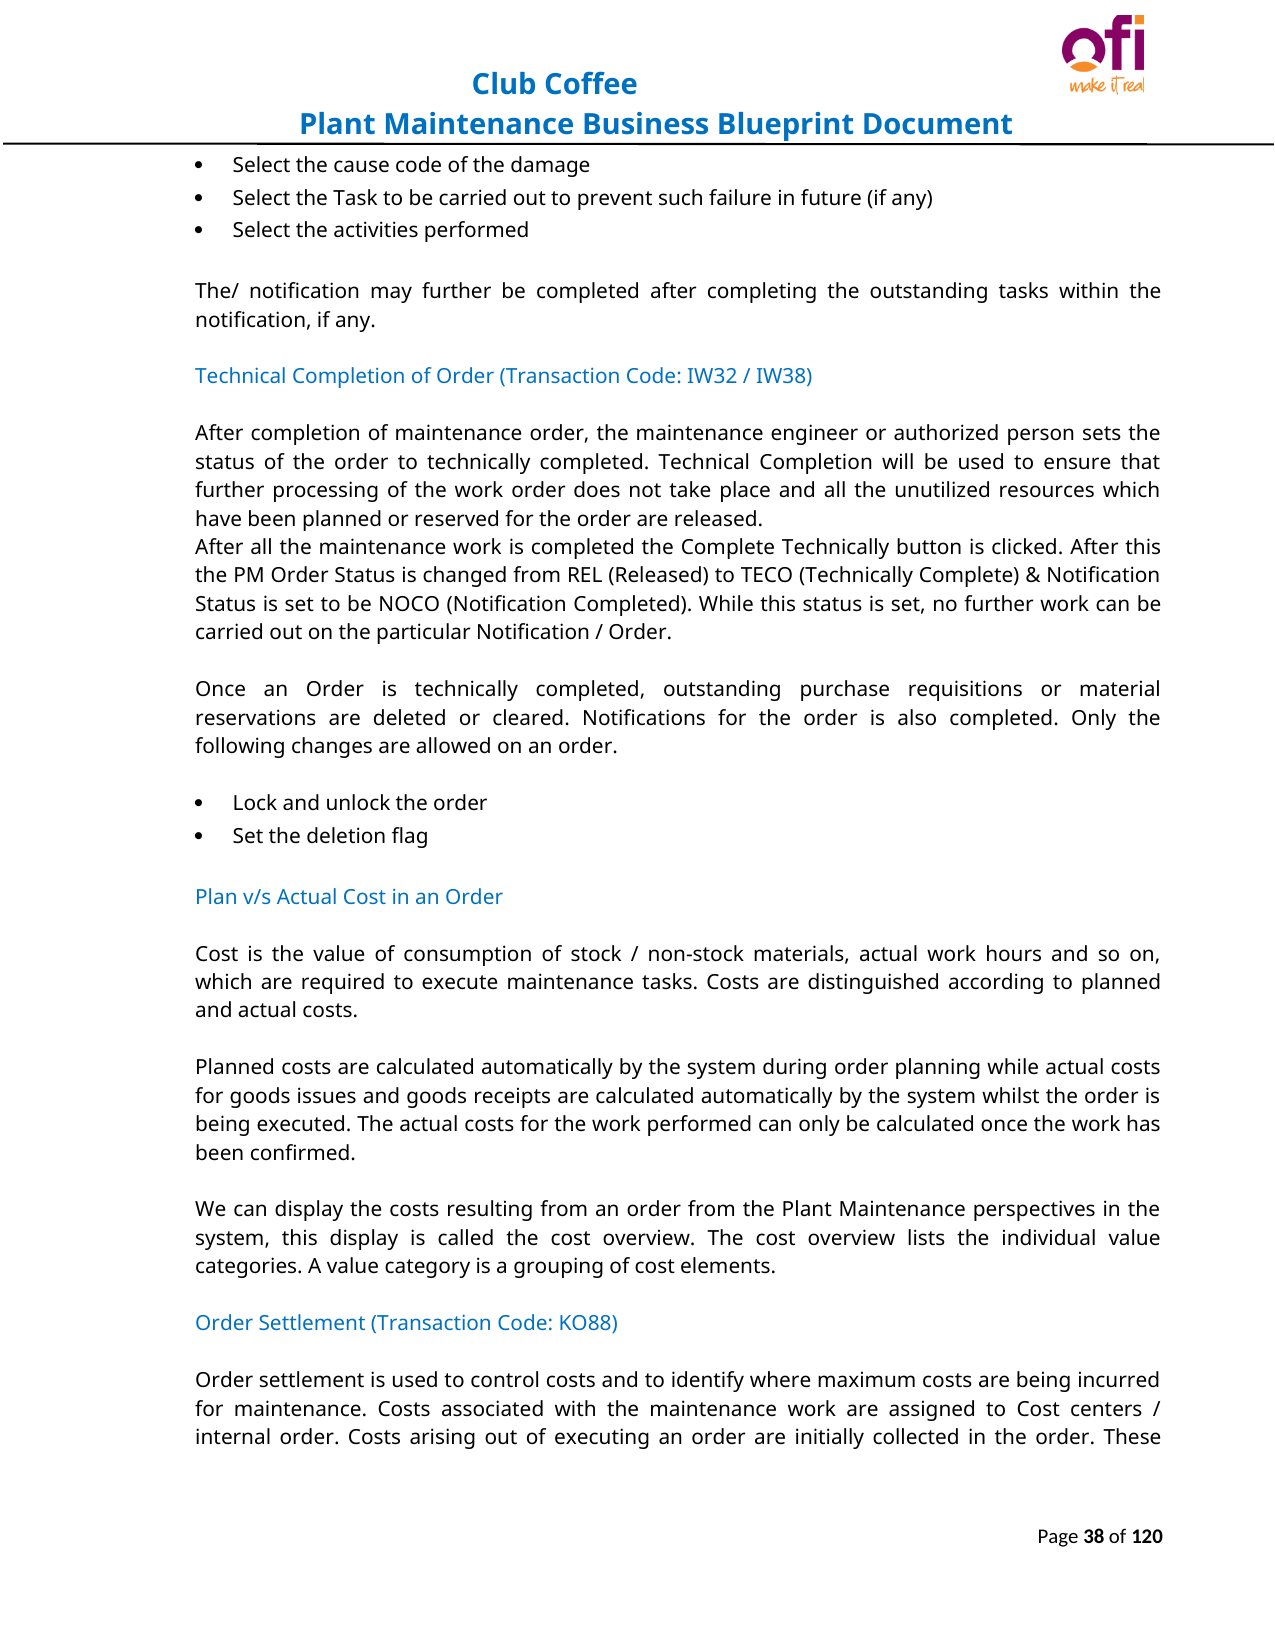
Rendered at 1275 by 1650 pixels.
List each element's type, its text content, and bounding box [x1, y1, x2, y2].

list Select the activities performed [195, 215, 1162, 244]
list Select the Task to be carried out to prevent such failure in future (if any) [195, 183, 1162, 211]
text We can display the costs resulting from an order from the Plant Maintenance perspectives in the system, this display is called the cost overview. The cost overview lists the individual value categories. A value category is a grouping of cost elements. [195, 1194, 1162, 1280]
text Technical Completion of Order (Transaction Code: IW32 / IW38) [195, 362, 1162, 390]
text Plan v/s Actual Cost in an Order [195, 882, 1162, 910]
text Once an Order is technically completed, outstanding purchase requisitions or material reservations are deleted or cleared. Notifications for the order is also completed. Only the following changes are allowed on an order. [195, 674, 1162, 760]
picture [1061, 15, 1144, 95]
text Order Settlement (Transaction Code: KO88) [195, 1308, 1162, 1337]
text Cost is the value of consumption of stock / non-stock materials, actual work hours and so on, which are required to execute maintenance tasks. Costs are distinguished according to planned and actual costs. [195, 939, 1162, 1024]
text The/ notification may further be completed after completing the outstanding tasks within the notification, if any. [195, 276, 1162, 333]
list Select the cause code of the damage [195, 150, 1162, 178]
text Planned costs are calculated automatically by the system during order planning while actual costs for goods issues and goods receipts are calculated automatically by the system whilst the order is being executed. The actual costs for the work performed can only be calculated once the work has been confirmed. [195, 1052, 1162, 1166]
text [195, 1365, 1162, 1451]
list Set the deletion flag [195, 821, 1162, 849]
list Lock and unlock the order [195, 788, 1162, 817]
text After completion of maintenance order, the maintenance engineer or authorized person sets the status of the order to technically completed. Technical Completion will be used to ensure that further processing of the work order does not take place and all the unutilized resources which have been planned or reserved for the order are released. [195, 418, 1162, 532]
text After all the maintenance work is completed the Complete Technically button is clicked. After this the PM Order Status is changed from REL (Released) to TECO (Technically Complete) & Notification Status is set to be NOCO (Notification Completed). While this status is set, no further work can be carried out on the particular Notification / Order. [195, 532, 1162, 646]
